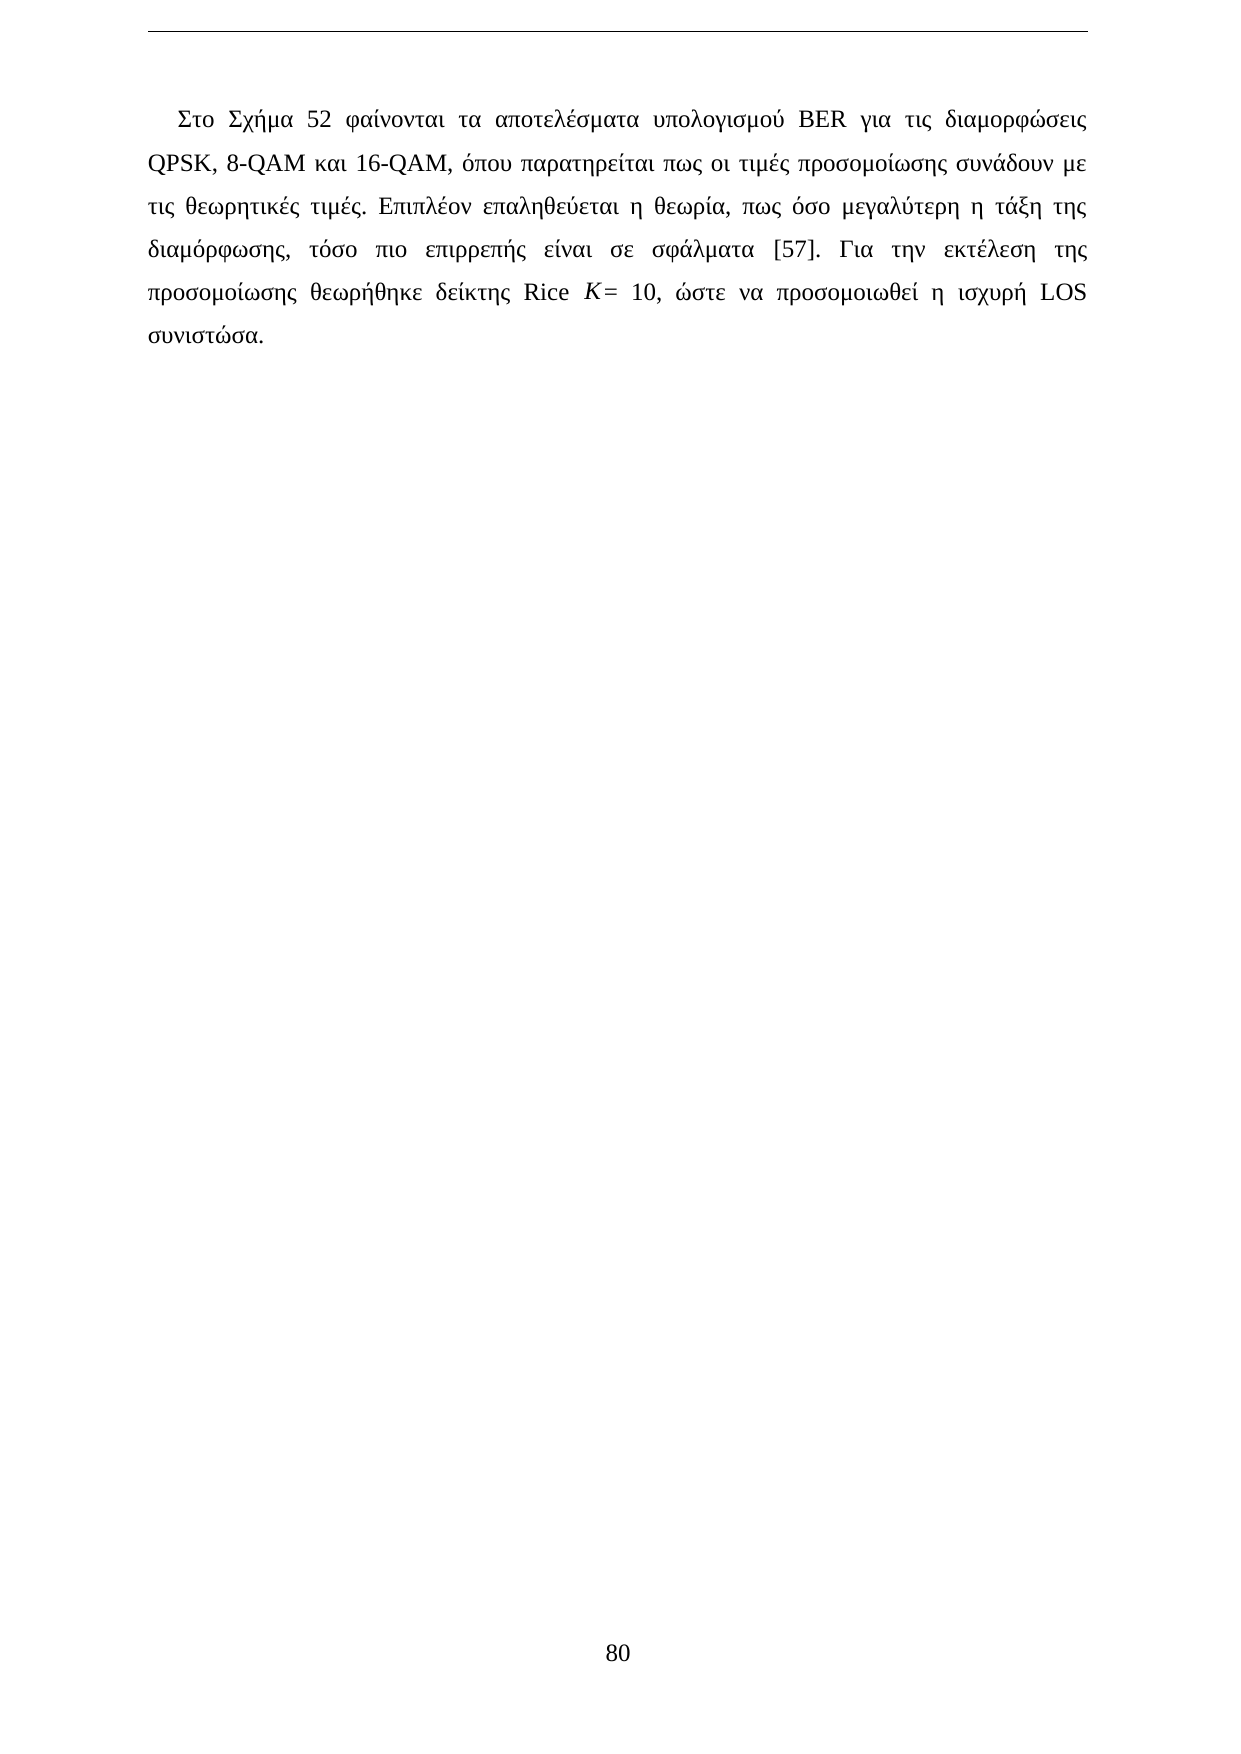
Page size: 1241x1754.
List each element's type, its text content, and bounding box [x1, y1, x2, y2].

text Στο Σχήμα 52 φαίνονται τα αποτελέσματα υπολογισμού BER για τις διαμορφώσεις QPSK, 8-QAM και 16-QAM, όπου παρατηρείται πως οι τιμές προσομοίωσης συνάδουν με τις θεωρητικές τιμές. Επιπλέον επαληθεύεται η θεωρία, πως όσο μεγαλύτερη η τάξη της διαμόρφωσης, τόσο πιο επιρρεπής είναι σε σφάλματα. Για την εκτέλεση της προσομοίωσης θεωρήθηκε δείκτης Rice = 10, ώστε να προσομοιωθεί η ισχυρή LOS συνιστώσα. [148, 104, 1088, 349]
